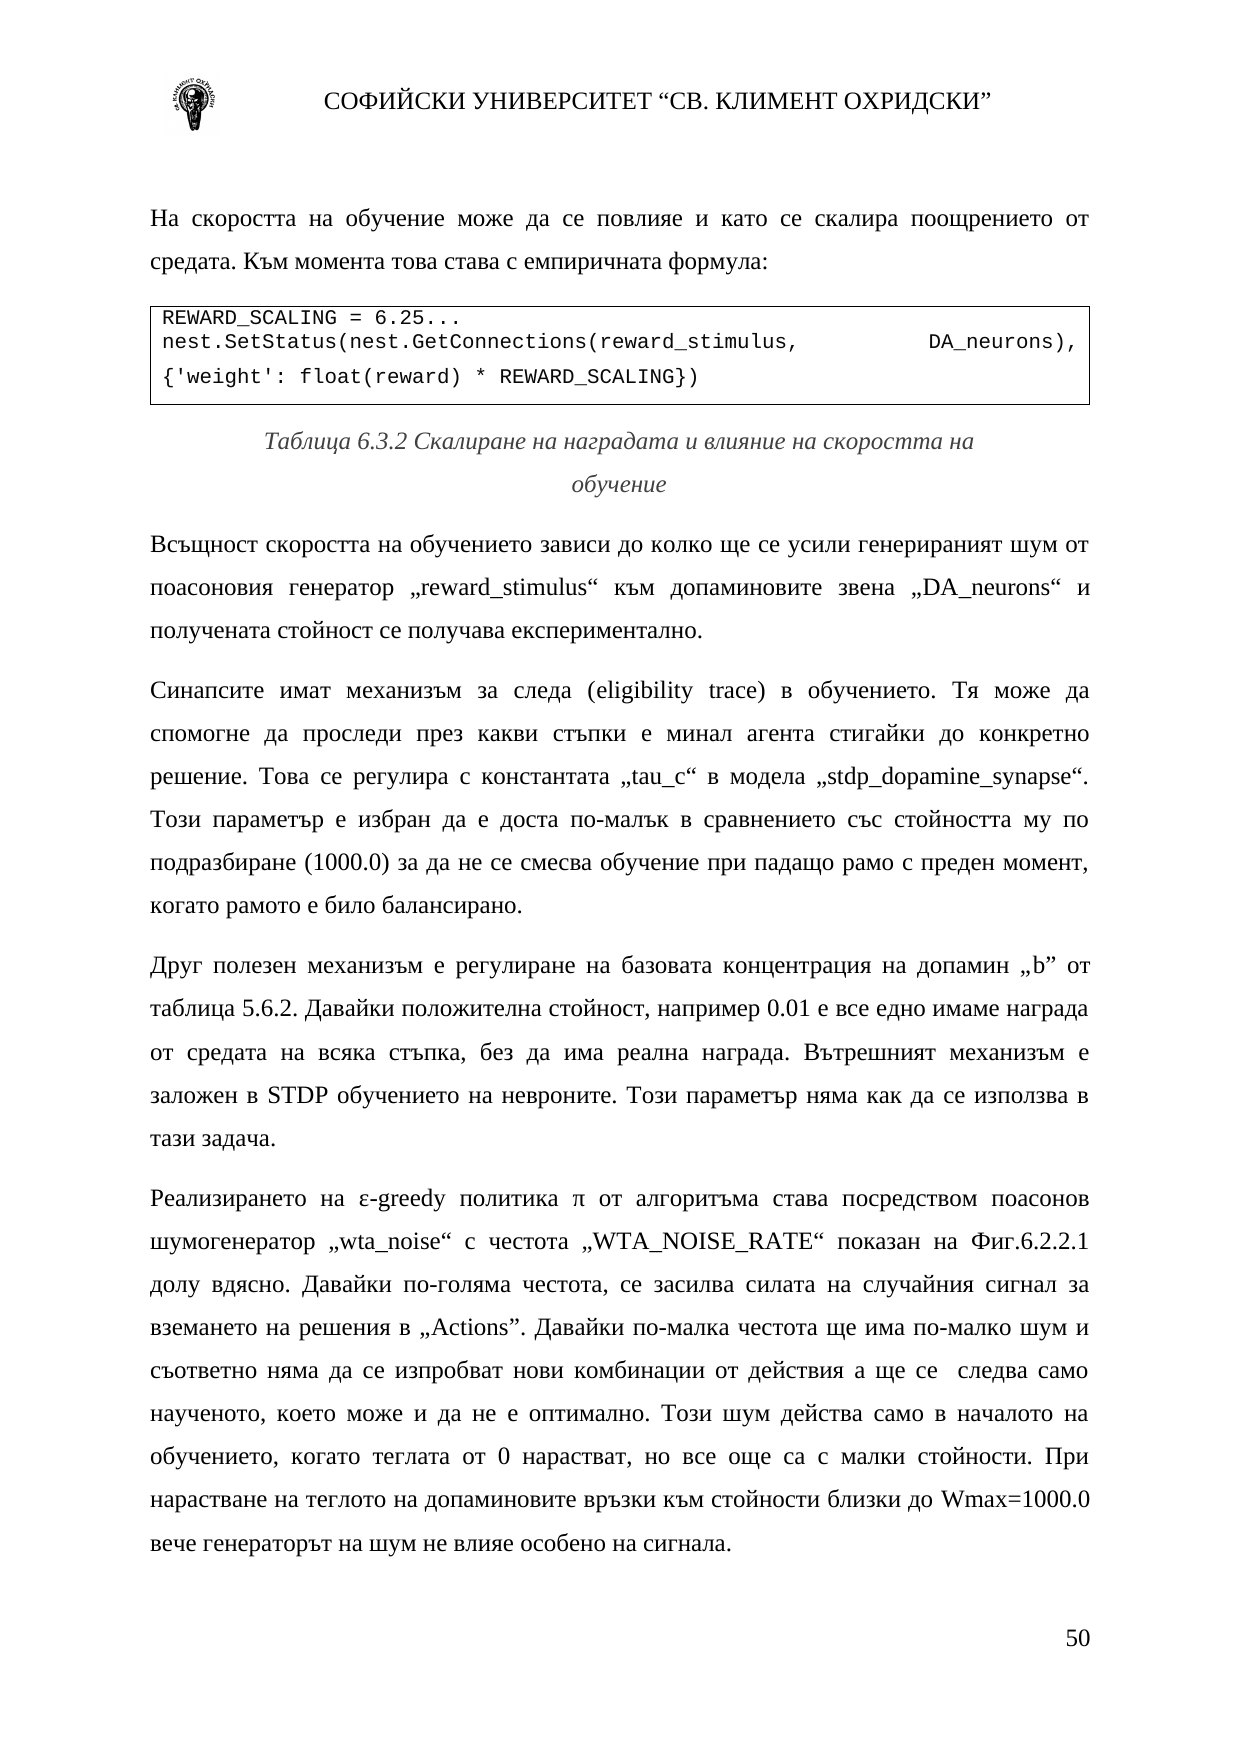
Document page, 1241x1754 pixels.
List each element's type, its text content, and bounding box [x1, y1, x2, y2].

text Таблица 6.3.2 Скалиране на наградата и влияние на скоростта на обучение [233, 426, 1007, 498]
table_header REWARD_SCALING = 6.25... nest.SetStatus(nest.GetConnections(reward_stimulus, DA_neurons), {'weight': float(reward) * REWARD_SCALING}) [151, 307, 1089, 404]
text Синапсите имат механизъм за следа (eligibility trace) в обучението. Тя може да спомогне да проследи през какви стъпки е минал агента стигайки до конкретно решение. Това се регулира с константата „tau_c“ в модела „stdp_dopamine_synapse“. Този параметър е избран да е доста по-малък в сравнението със стойността му по подразбиране (1000.0) за да не се смесва обучение при падащо рамо с преден момент, когато рамото е било балансирано. [150, 675, 1090, 919]
text На скоростта на обучение може да се повлияе и като се скалира поощрението от средата. Към момента това става с емпиричната формула: [150, 203, 1090, 275]
text Друг полезен механизъм е регулиране на базовата концентрация на допамин „b” от таблица 5.6.2. Давайки положителна стойност, например 0.01 е все едно имаме награда от средата на всяка стъпка, без да има реална награда. Вътрешният механизъм е заложен в STDP обучението на невроните. Този параметър няма как да се използва в тази задача. [150, 950, 1090, 1152]
picture [161, 73, 222, 137]
text Всъщност скоростта на обучението зависи до колко ще се усили генерираният шум от поасоновия генератор „reward_stimulus“ към допаминовите звена „DA_neurons“ и получената стойност се получава експериментално. [150, 529, 1090, 644]
text Реализирането на ε-greedy политика π от алгоритъма става посредством поасонов шумогенератор „wta_noise“ с честота „WTA_NOISE_RATE“ показан на Фиг.6.2.2.1 долу вдясно. Давайки по-голяма честота, се засилва силата на случайния сигнал за вземането на решения в „Actions”. Давайки по-малка честота ще има по-малко шум и съответно няма да се изпробват нови комбинации от действия а ще се следва само наученото, което може и да не е оптимално. Този шум действа само в началото на обучението, когато теглата от 0 нарастват, но все още са с малки стойности. При нарастване на теглото на допаминовите връзки към стойности близки до Wmax=1000.0 вече генераторът на шум не влияe особено на сигнала. [150, 1183, 1090, 1556]
